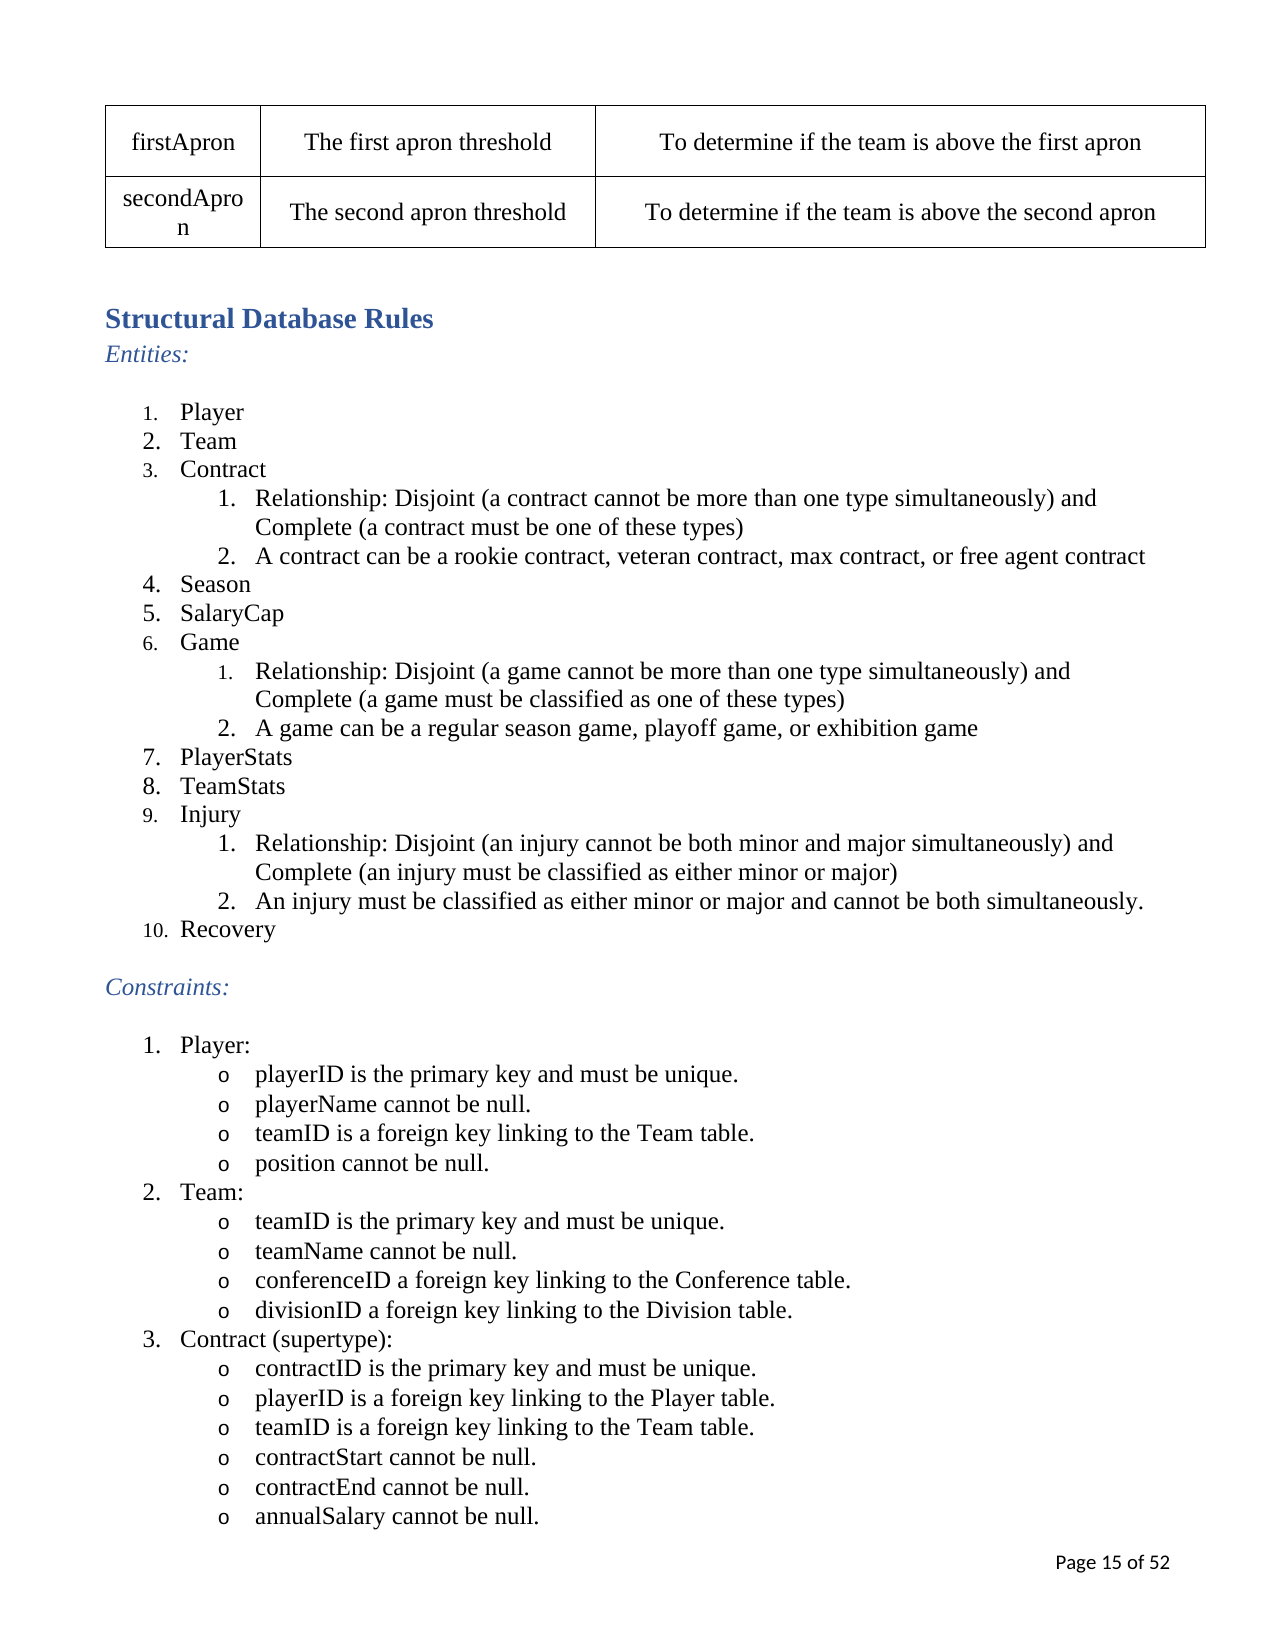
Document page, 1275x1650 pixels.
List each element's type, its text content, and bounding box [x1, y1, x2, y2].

list PlayerStats [142, 742, 1170, 771]
list An injury must be classified as either minor or major and cannot be both simultaneously. [217, 886, 1170, 914]
table_cell secondApron [106, 177, 260, 247]
list divisionID a foreign key linking to the Division table. [217, 1295, 1170, 1324]
table_cell The first apron threshold [261, 106, 595, 176]
list playerName cannot be null. [217, 1089, 1170, 1118]
list Game [142, 627, 1170, 656]
list position cannot be null. [217, 1148, 1170, 1177]
list Player [142, 397, 1170, 426]
table_cell To determine if the team is above the second apron [596, 177, 1205, 247]
subtitle Entities: [105, 339, 1170, 368]
list A contract can be a rookie contract, veteran contract, max contract, or free agent contract [217, 541, 1170, 569]
list Recovery [142, 914, 1170, 943]
list Team: [142, 1177, 1170, 1206]
list teamID is the primary key and must be unique. [217, 1206, 1170, 1236]
list Relationship: Disjoint (a game cannot be more than one type simultaneously) and Complete (a game must be classified as one of these types) [217, 656, 1170, 713]
subtitle Structural Database Rules [105, 301, 1170, 335]
list Contract (supertype): [142, 1324, 1170, 1353]
list contractStart cannot be null. [217, 1442, 1170, 1472]
list A game can be a regular season game, playoff game, or exhibition game [217, 713, 1170, 742]
list SalaryCap [142, 598, 1170, 627]
list Team [142, 426, 1170, 454]
list teamID is a foreign key linking to the Team table. [217, 1412, 1170, 1442]
list contractID is the primary key and must be unique. [217, 1353, 1170, 1383]
list Injury [142, 799, 1170, 828]
table_cell To determine if the team is above the first apron [596, 106, 1205, 176]
list Contract [142, 454, 1170, 483]
list TeamStats [142, 771, 1170, 799]
table_cell The second apron threshold [261, 177, 595, 247]
list conferenceID a foreign key linking to the Conference table. [217, 1265, 1170, 1295]
list contractEnd cannot be null. [217, 1472, 1170, 1501]
list teamID is a foreign key linking to the Team table. [217, 1118, 1170, 1148]
list annualSalary cannot be null. [217, 1501, 1170, 1531]
list Player: [142, 1030, 1170, 1059]
table_cell firstApron [106, 106, 260, 176]
list teamName cannot be null. [217, 1236, 1170, 1265]
subtitle Constraints: [105, 972, 1170, 1001]
list Relationship: Disjoint (an injury cannot be both minor and major simultaneously) and Complete (an injury must be classified as either minor or major) [217, 828, 1170, 886]
list playerID is the primary key and must be unique. [217, 1059, 1170, 1089]
list playerID is a foreign key linking to the Player table. [217, 1383, 1170, 1412]
list Season [142, 569, 1170, 598]
list Relationship: Disjoint (a contract cannot be more than one type simultaneously) and Complete (a contract must be one of these types) [217, 483, 1170, 541]
